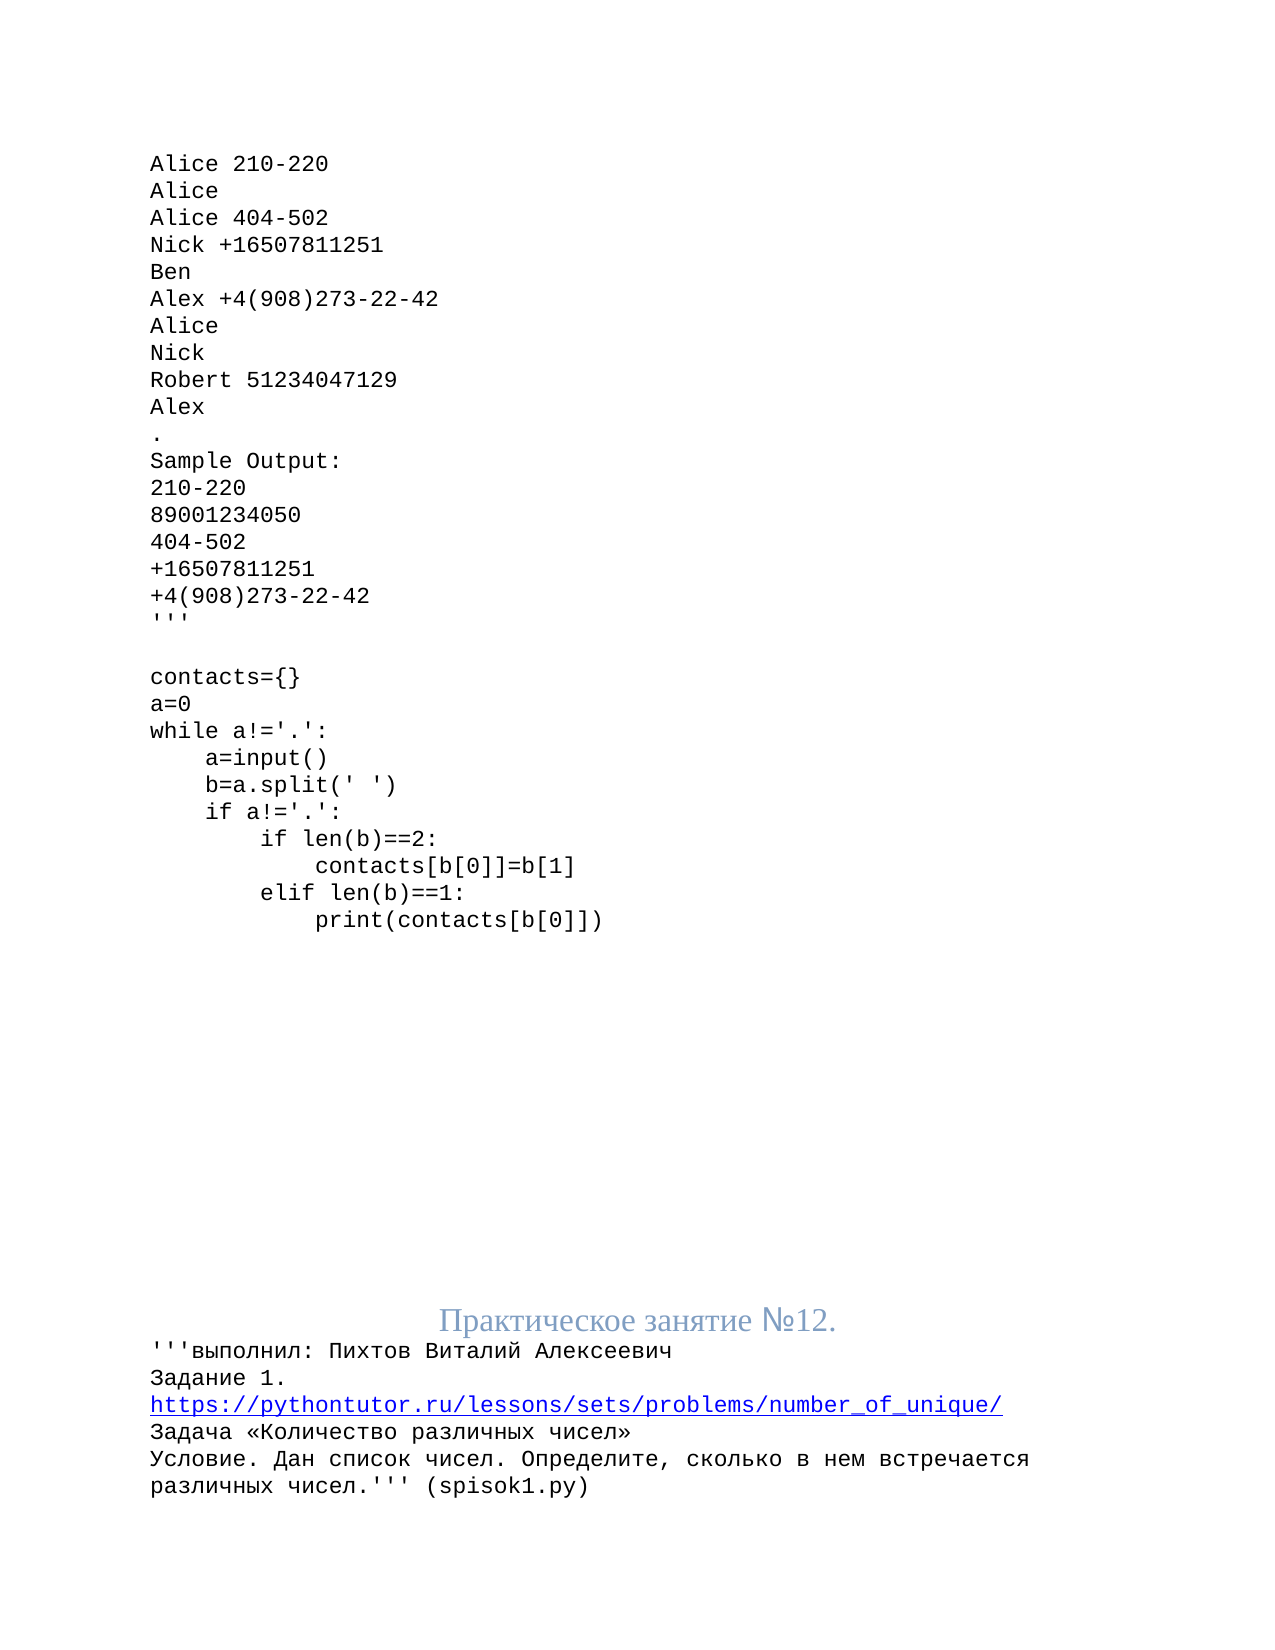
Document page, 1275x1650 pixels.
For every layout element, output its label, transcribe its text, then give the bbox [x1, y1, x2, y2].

text Alice [150, 177, 1125, 204]
text a=input() [150, 743, 1125, 771]
text 89001234050 [150, 501, 1125, 528]
text while a!='.': [150, 717, 1125, 743]
text +4(908)273-22-42 [150, 582, 1125, 609]
text contacts[b[0]]=b[1] [150, 851, 1125, 878]
text elif len(b)==1: [150, 878, 1125, 905]
text Задача «Количество различных чисел» [150, 1418, 1125, 1445]
text Ben [150, 258, 1125, 285]
text Alex [150, 393, 1125, 420]
text Sample Output: [150, 447, 1125, 474]
text Nick [150, 339, 1125, 366]
text print(contacts[b[0]]) [150, 905, 1125, 932]
text a=0 [150, 689, 1125, 717]
text if len(b)==2: [150, 824, 1125, 851]
text Практическое занятие №12. [150, 1310, 1125, 1337]
text Alice [150, 312, 1125, 339]
text Nick +16507811251 [150, 231, 1125, 258]
text Robert 51234047129 [150, 366, 1125, 393]
text +16507811251 [150, 555, 1125, 582]
text . [150, 420, 1125, 447]
text Alex +4(908)273-22-42 [150, 285, 1125, 312]
text Alice 210-220 [150, 150, 1125, 177]
text contacts={} [150, 663, 1125, 689]
text b=a.split(' ') [150, 771, 1125, 797]
text '''выполнил: Пихтов Виталий Алексеевич [150, 1337, 1125, 1364]
text Задание 1. https://pythontutor.ru/lessons/sets/problems/number_of_unique/ [150, 1364, 1125, 1418]
text Alice 404-502 [150, 204, 1125, 231]
text if a!='.': [150, 797, 1125, 824]
text 210-220 [150, 474, 1125, 501]
text Условие. Дан список чисел. Определите, сколько в нем встречается различных чисел.''' (spisok1.py) [150, 1445, 1125, 1499]
text ''' [150, 609, 1125, 636]
text 404-502 [150, 528, 1125, 555]
